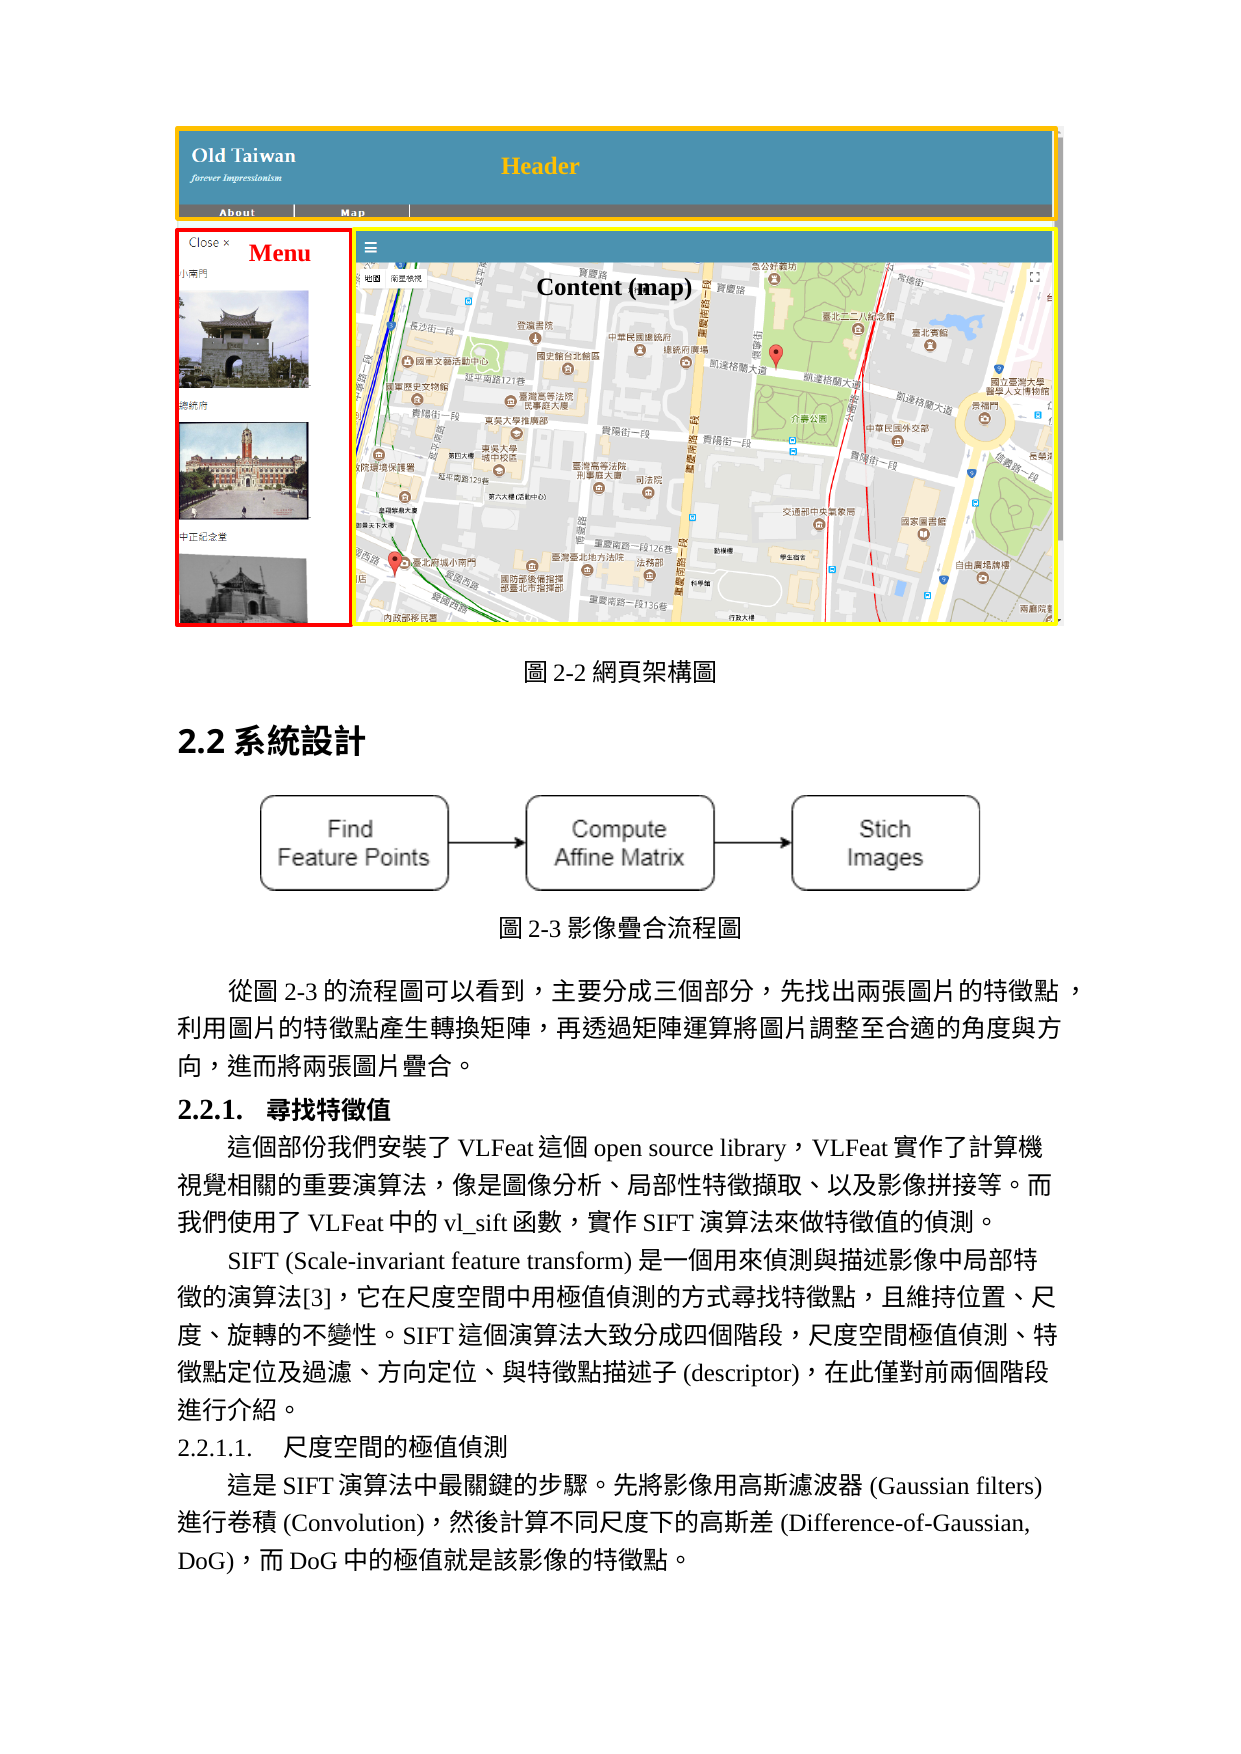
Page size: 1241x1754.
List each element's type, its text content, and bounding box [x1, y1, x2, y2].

text 這是SIFT演算法中最關鍵的步驟。先將影像用高斯濾波器 (Gaussian filters) 進行卷積 (Convolution)，然後計算不同尺度下的高斯差 (Difference-of-Gaussian, DoG)，而DoG中的極值就是該影像的特徵點。 [177, 1464, 1063, 1577]
picture [179, 232, 349, 623]
text 這個部份我們安裝了VLFeat這個open source library，VLFeat實作了計算機視覺相關的重要演算法，像是圖像分析、局部性特徵擷取、以及影像拼接等。而我們使用了VLFeat中的vl_sift函數，實作SIFT演算法來做特徵值的偵測。 [177, 1127, 1063, 1239]
text 圖2-3 影像疊合流程圖 [177, 908, 1063, 946]
text 2.2 系統設計 [177, 702, 1063, 777]
text 圖2-2 網頁架構圖 [177, 652, 1063, 689]
subtitle 尺度空間的極值偵測 [177, 1427, 1063, 1464]
subtitle 尋找特徵值 [177, 1089, 1063, 1127]
text 從圖2-3的流程圖可以看到，主要分成三個部分，先找出兩張圖片的特徵點，利用圖片的特徵點產生轉換矩陣，再透過矩陣運算將圖片調整至合適的角度與方向，進而將兩張圖片疊合。 [177, 971, 1063, 1083]
picture [260, 795, 981, 891]
text SIFT (Scale-invariant feature transform) 是一個用來偵測與描述影像中局部特徵的演算法[3]，它在尺度空間中用極值偵測的方式尋找特徵點，且維持位置、尺度、旋轉的不變性。SIFT這個演算法大致分成四個階段，尺度空間極值偵測、特徵點定位及過濾、方向定位、與特徵點描述子 (descriptor)，在此僅對前兩個階段進行介紹。 [177, 1239, 1063, 1427]
picture [177, 126, 1064, 626]
picture [179, 131, 1054, 217]
picture [356, 231, 1054, 622]
